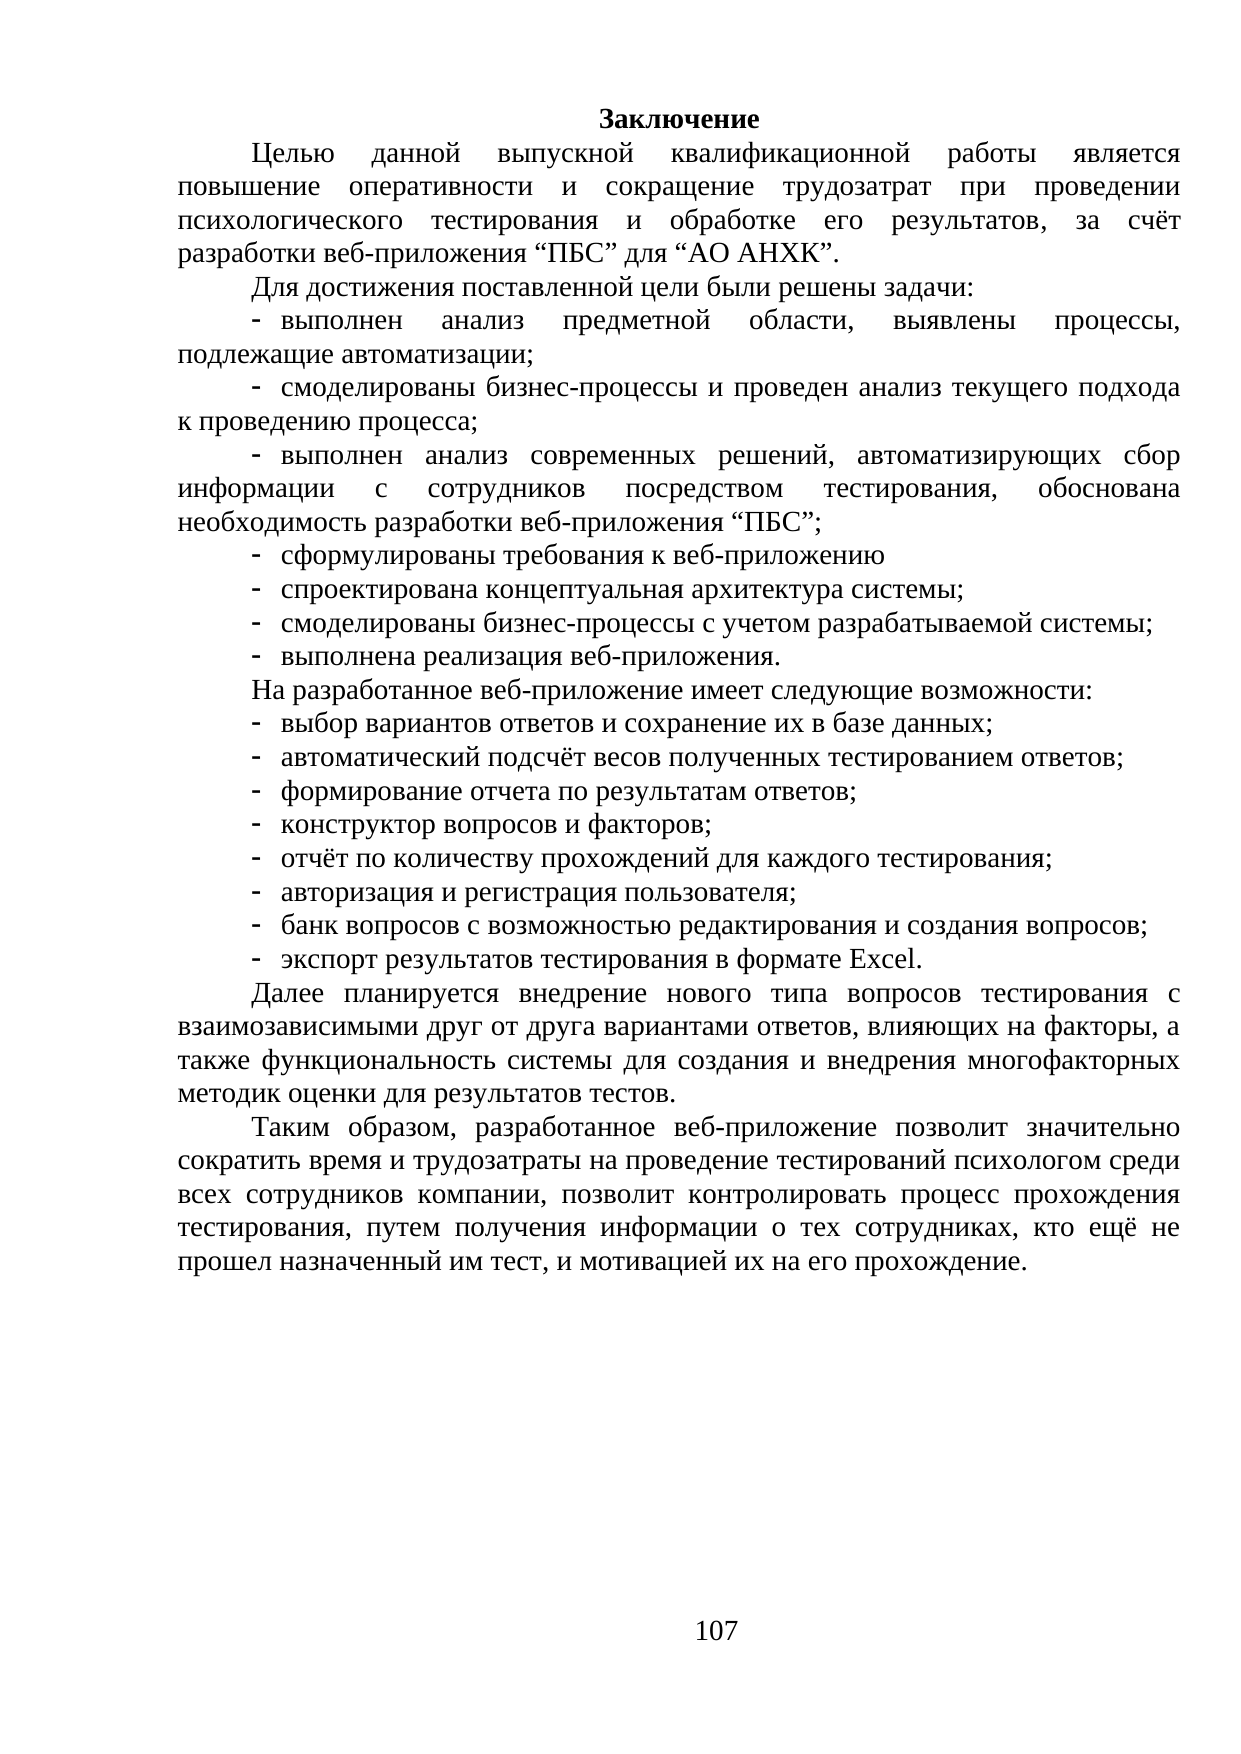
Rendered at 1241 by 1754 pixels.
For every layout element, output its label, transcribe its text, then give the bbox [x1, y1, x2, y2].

text Заключение [177, 101, 1181, 135]
text Далее планируется внедрение нового типа вопросов тестирования с взаимозависимыми друг от друга вариантами ответов, влияющих на факторы, а также функциональность системы для создания и внедрения многофакторных методик оценки для результатов тестов. [177, 975, 1181, 1109]
text Целью данной выпускной квалификационной работы является повышение оперативности и сокращение трудозатрат при проведении психологического тестирования и обработке его результатов, за счёт разработки веб-приложения “ПБС” для “АО АНХК”. [177, 135, 1181, 269]
text Таким образом, разработанное веб-приложение позволит значительно сократить время и трудозатраты на проведение тестирований психологом среди всех сотрудников компании, позволит контролировать процесс прохождения тестирования, путем получения информации о тех сотрудниках, кто ещё не прошел назначенный им тест, и мотивацией их на его прохождение. [177, 1109, 1181, 1277]
list спроектирована концептуальная архитектура системы; [177, 571, 1181, 605]
list формирование отчета по результатам ответов; [177, 773, 1181, 807]
list выполнен анализ предметной области, выявлены процессы, подлежащие автоматизации; [177, 302, 1181, 369]
list сформулированы требования к веб-приложению [177, 537, 1181, 571]
list выбор вариантов ответов и сохранение их в базе данных; [177, 706, 1181, 739]
list отчёт по количеству прохождений для каждого тестирования; [177, 840, 1181, 874]
list конструктор вопросов и факторов; [177, 807, 1181, 840]
list банк вопросов с возможностью редактирования и создания вопросов; [177, 907, 1181, 941]
text На разработанное веб-приложение имеет следующие возможности: [177, 672, 1181, 706]
list авторизация и регистрация пользователя; [177, 874, 1181, 907]
list выполнена реализация веб-приложения. [177, 638, 1181, 672]
list автоматический подсчёт весов полученных тестированием ответов; [177, 739, 1181, 773]
list смоделированы бизнес-процессы и проведен анализ текущего подхода к проведению процесса; [177, 369, 1181, 437]
list выполнен анализ современных решений, автоматизирующих сбор информации с сотрудников посредством тестирования, обоснована необходимость разработки веб-приложения “ПБС”; [177, 437, 1181, 537]
list экспорт результатов тестирования в формате Excel. [177, 941, 1181, 975]
list смоделированы бизнес-процессы с учетом разрабатываемой системы; [177, 605, 1181, 638]
text Для достижения поставленной цели были решены задачи: [177, 269, 1181, 302]
